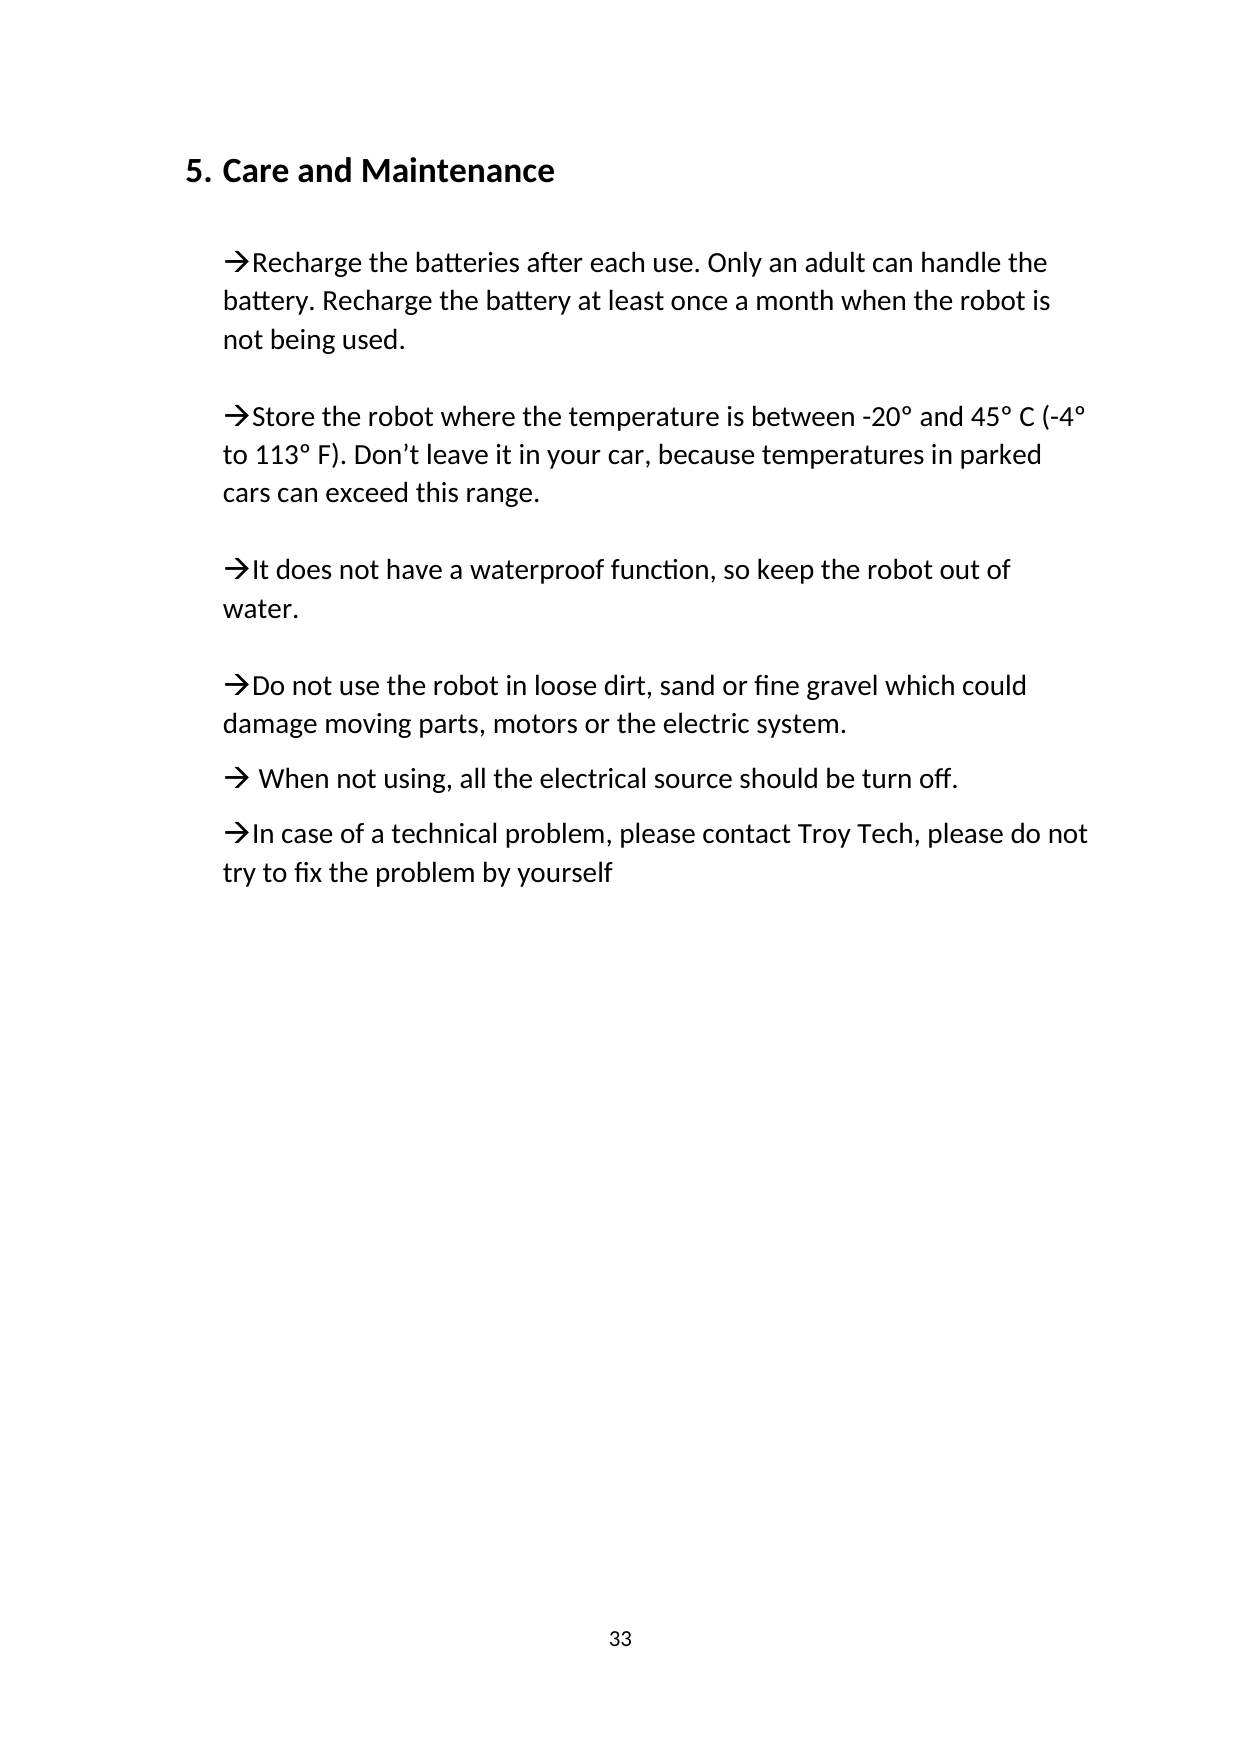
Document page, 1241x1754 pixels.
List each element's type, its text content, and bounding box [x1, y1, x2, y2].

text When not using, all the electrical source should be turn off. [148, 760, 1093, 796]
list Store the robot where the temperature is between -20º and 45º C (-4º to 113º F). Don’t leave it in your car, because temperatures in parked cars can exceed this range. [223, 398, 1093, 510]
list Do not use the robot in loose dirt, sand or fine gravel which could damage moving parts, motors or the electric system. [223, 667, 1093, 741]
list Care and Maintenance [185, 148, 1093, 191]
list In case of a technical problem, please contact Troy Tech, please do not try to fix the problem by yourself [223, 815, 1093, 889]
list It does not have a waterproof function, so keep the robot out of water. [223, 551, 1093, 626]
list Recharge the batteries after each use. Only an adult can handle the battery. Recharge the battery at least once a month when the robot is not being used. [223, 244, 1093, 356]
